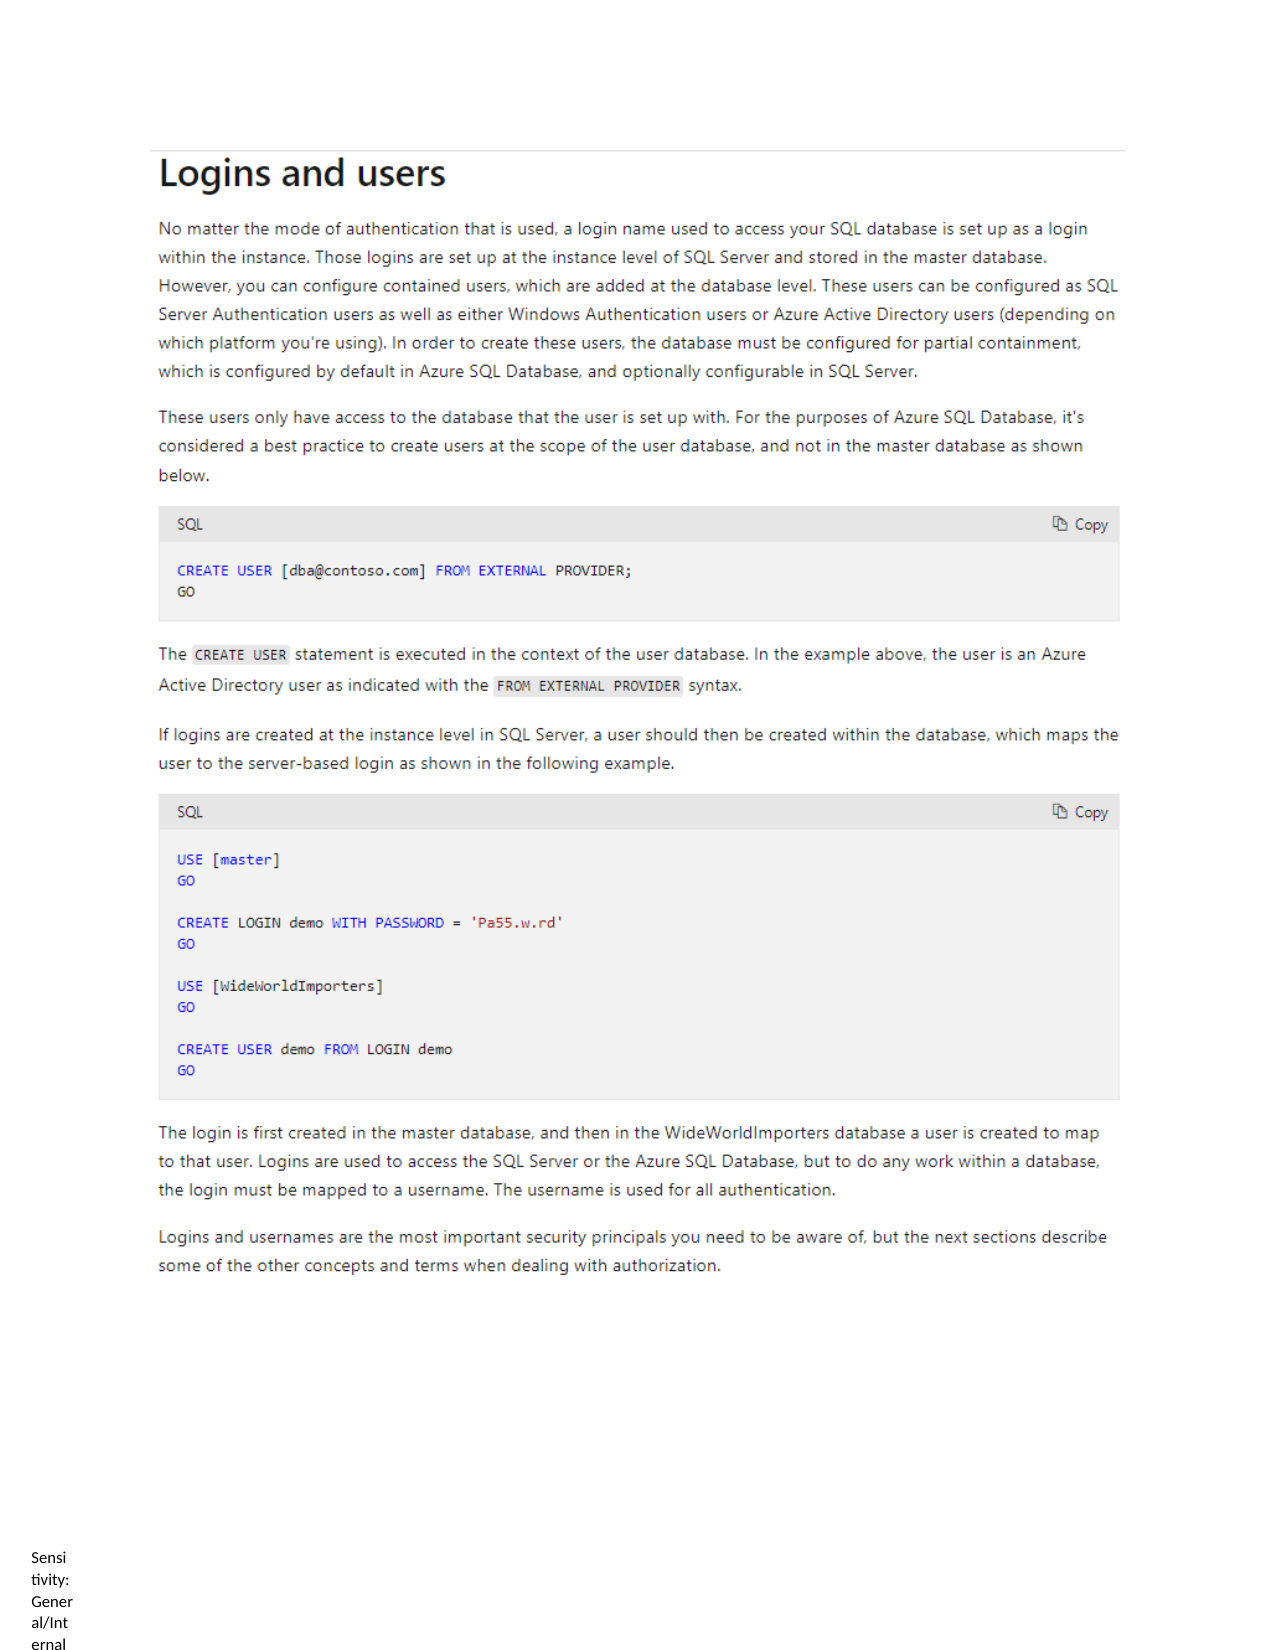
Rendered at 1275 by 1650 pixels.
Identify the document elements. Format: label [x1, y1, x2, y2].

picture [150, 150, 1125, 1280]
